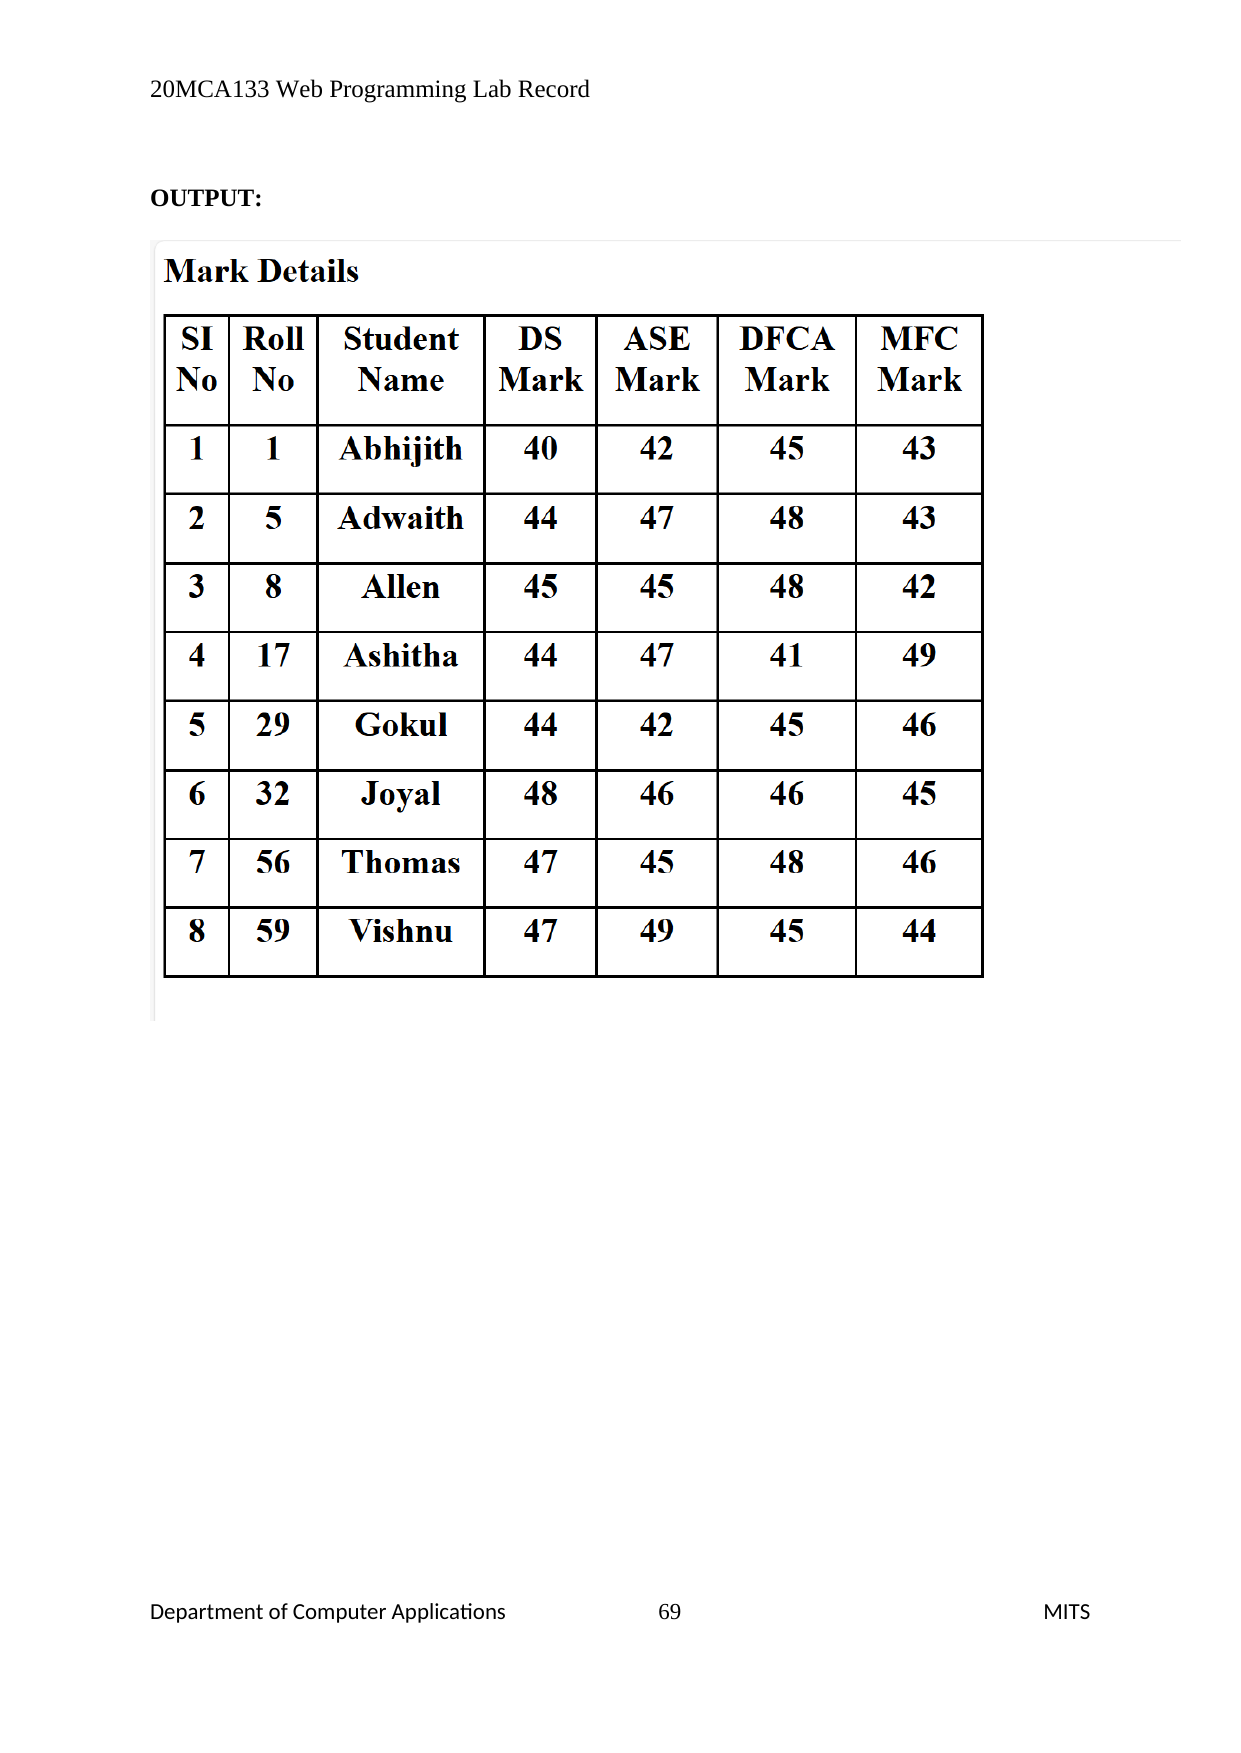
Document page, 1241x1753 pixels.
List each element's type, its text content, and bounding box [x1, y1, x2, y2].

picture [150, 240, 1181, 1021]
text OUTPUT: [150, 183, 1090, 212]
